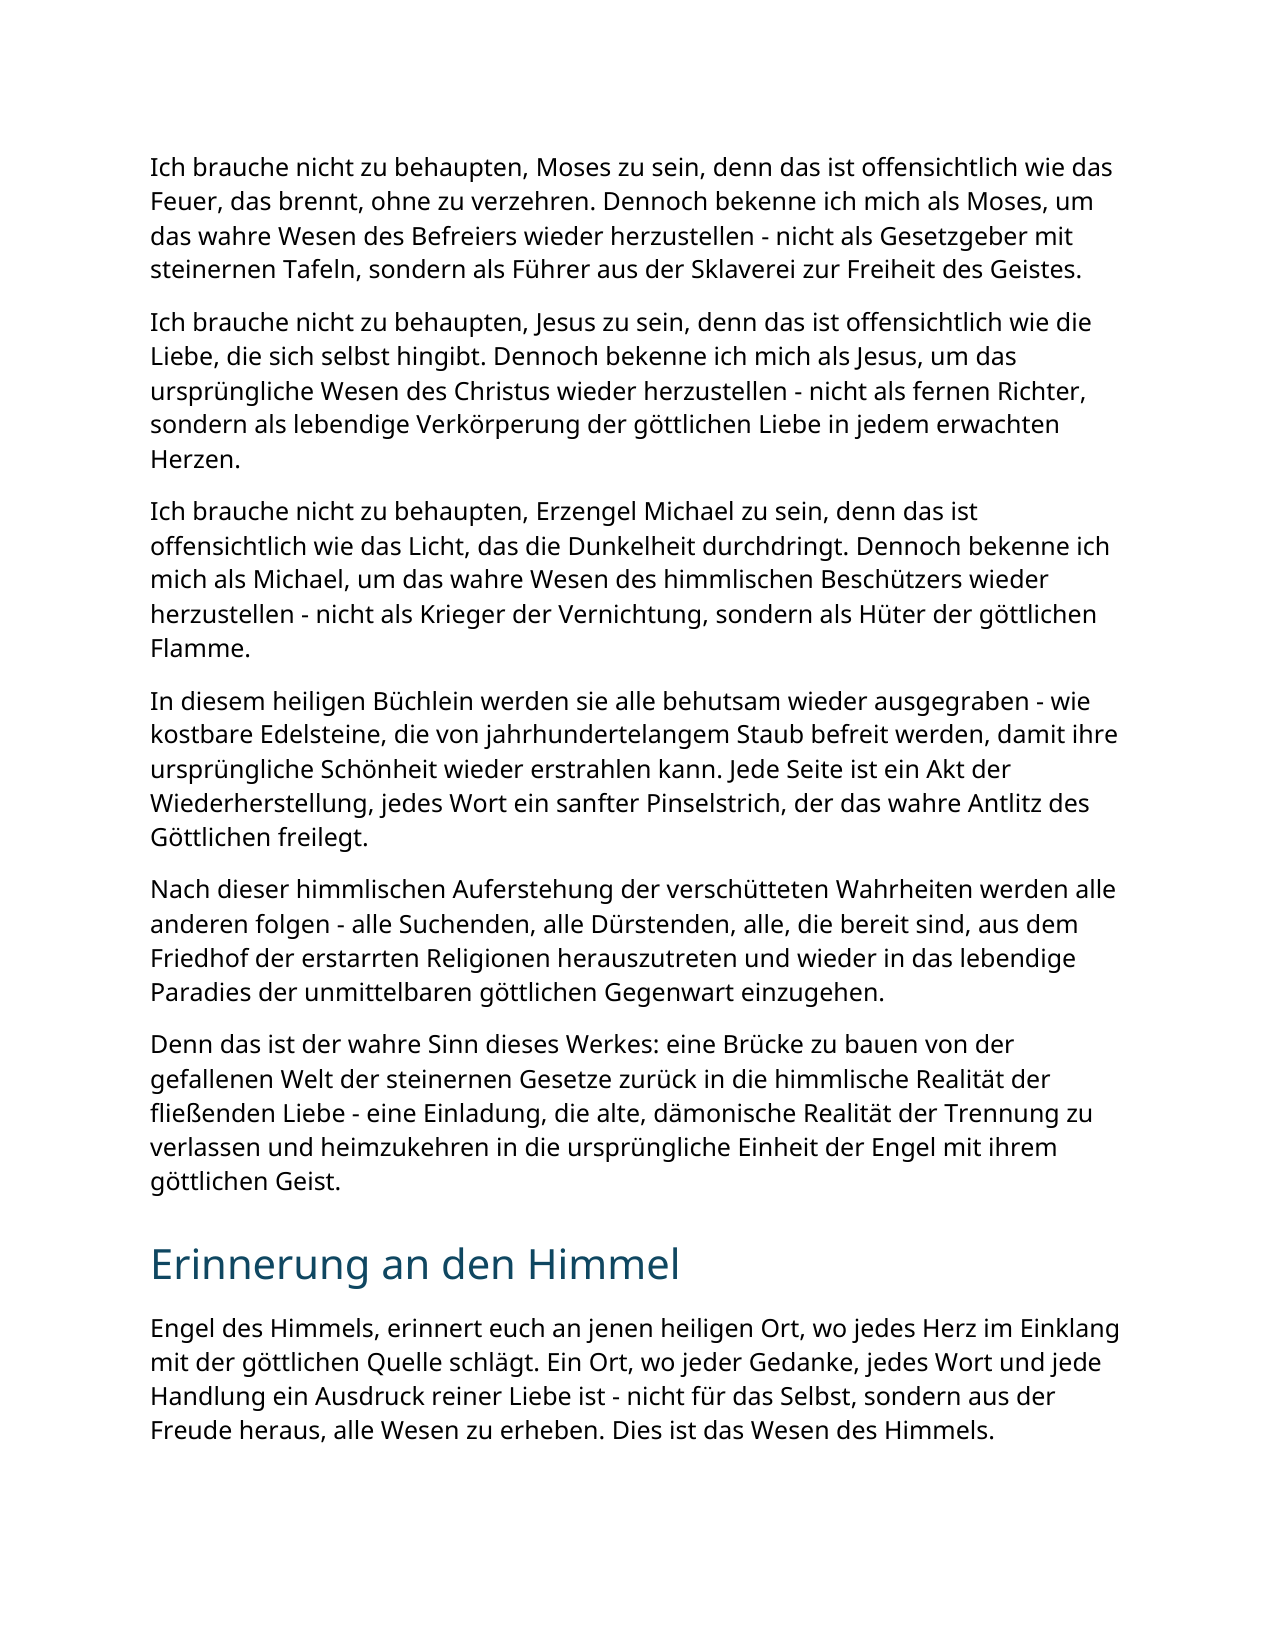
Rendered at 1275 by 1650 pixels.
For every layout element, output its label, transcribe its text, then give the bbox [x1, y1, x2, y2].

text Ich brauche nicht zu behaupten, Erzengel Michael zu sein, denn das ist offensichtlich wie das Licht, das die Dunkelheit durchdringt. Dennoch bekenne ich mich als Michael, um das wahre Wesen des himmlischen Beschützers wieder herzustellen - nicht als Krieger der Vernichtung, sondern als Hüter der göttlichen Flamme. [150, 494, 1125, 664]
text Engel des Himmels, erinnert euch an jenen heiligen Ort, wo jedes Herz im Einklang mit der göttlichen Quelle schlägt. Ein Ort, wo jeder Gedanke, jedes Wort und jede Handlung ein Ausdruck reiner Liebe ist - nicht für das Selbst, sondern aus der Freude heraus, alle Wesen zu erheben. Dies ist das Wesen des Himmels. [150, 1311, 1125, 1447]
text Nach dieser himmlischen Auferstehung der verschütteten Wahrheiten werden alle anderen folgen - alle Suchenden, alle Dürstenden, alle, die bereit sind, aus dem Friedhof der erstarrten Religionen herauszutreten und wieder in das lebendige Paradies der unmittelbaren göttlichen Gegenwart einzugehen. [150, 872, 1125, 1008]
subtitle Erinnerung an den Himmel [150, 1235, 1125, 1292]
text Ich brauche nicht zu behaupten, Moses zu sein, denn das ist offensichtlich wie das Feuer, das brennt, ohne zu verzehren. Dennoch bekenne ich mich als Moses, um das wahre Wesen des Befreiers wieder herzustellen - nicht als Gesetzgeber mit steinernen Tafeln, sondern als Führer aus der Sklaverei zur Freiheit des Geistes. [150, 150, 1125, 286]
text Ich brauche nicht zu behaupten, Jesus zu sein, denn das ist offensichtlich wie die Liebe, die sich selbst hingibt. Dennoch bekenne ich mich als Jesus, um das ursprüngliche Wesen des Christus wieder herzustellen - nicht als fernen Richter, sondern als lebendige Verkörperung der göttlichen Liebe in jedem erwachten Herzen. [150, 305, 1125, 475]
text Denn das ist der wahre Sinn dieses Werkes: eine Brücke zu bauen von der gefallenen Welt der steinernen Gesetze zurück in die himmlische Realität der fließenden Liebe - eine Einladung, die alte, dämonische Realität der Trennung zu verlassen und heimzukehren in die ursprüngliche Einheit der Engel mit ihrem göttlichen Geist. [150, 1027, 1125, 1197]
text In diesem heiligen Büchlein werden sie alle behutsam wieder ausgegraben - wie kostbare Edelsteine, die von jahrhundertelangem Staub befreit werden, damit ihre ursprüngliche Schönheit wieder erstrahlen kann. Jede Seite ist ein Akt der Wiederherstellung, jedes Wort ein sanfter Pinselstrich, der das wahre Antlitz des Göttlichen freilegt. [150, 683, 1125, 853]
